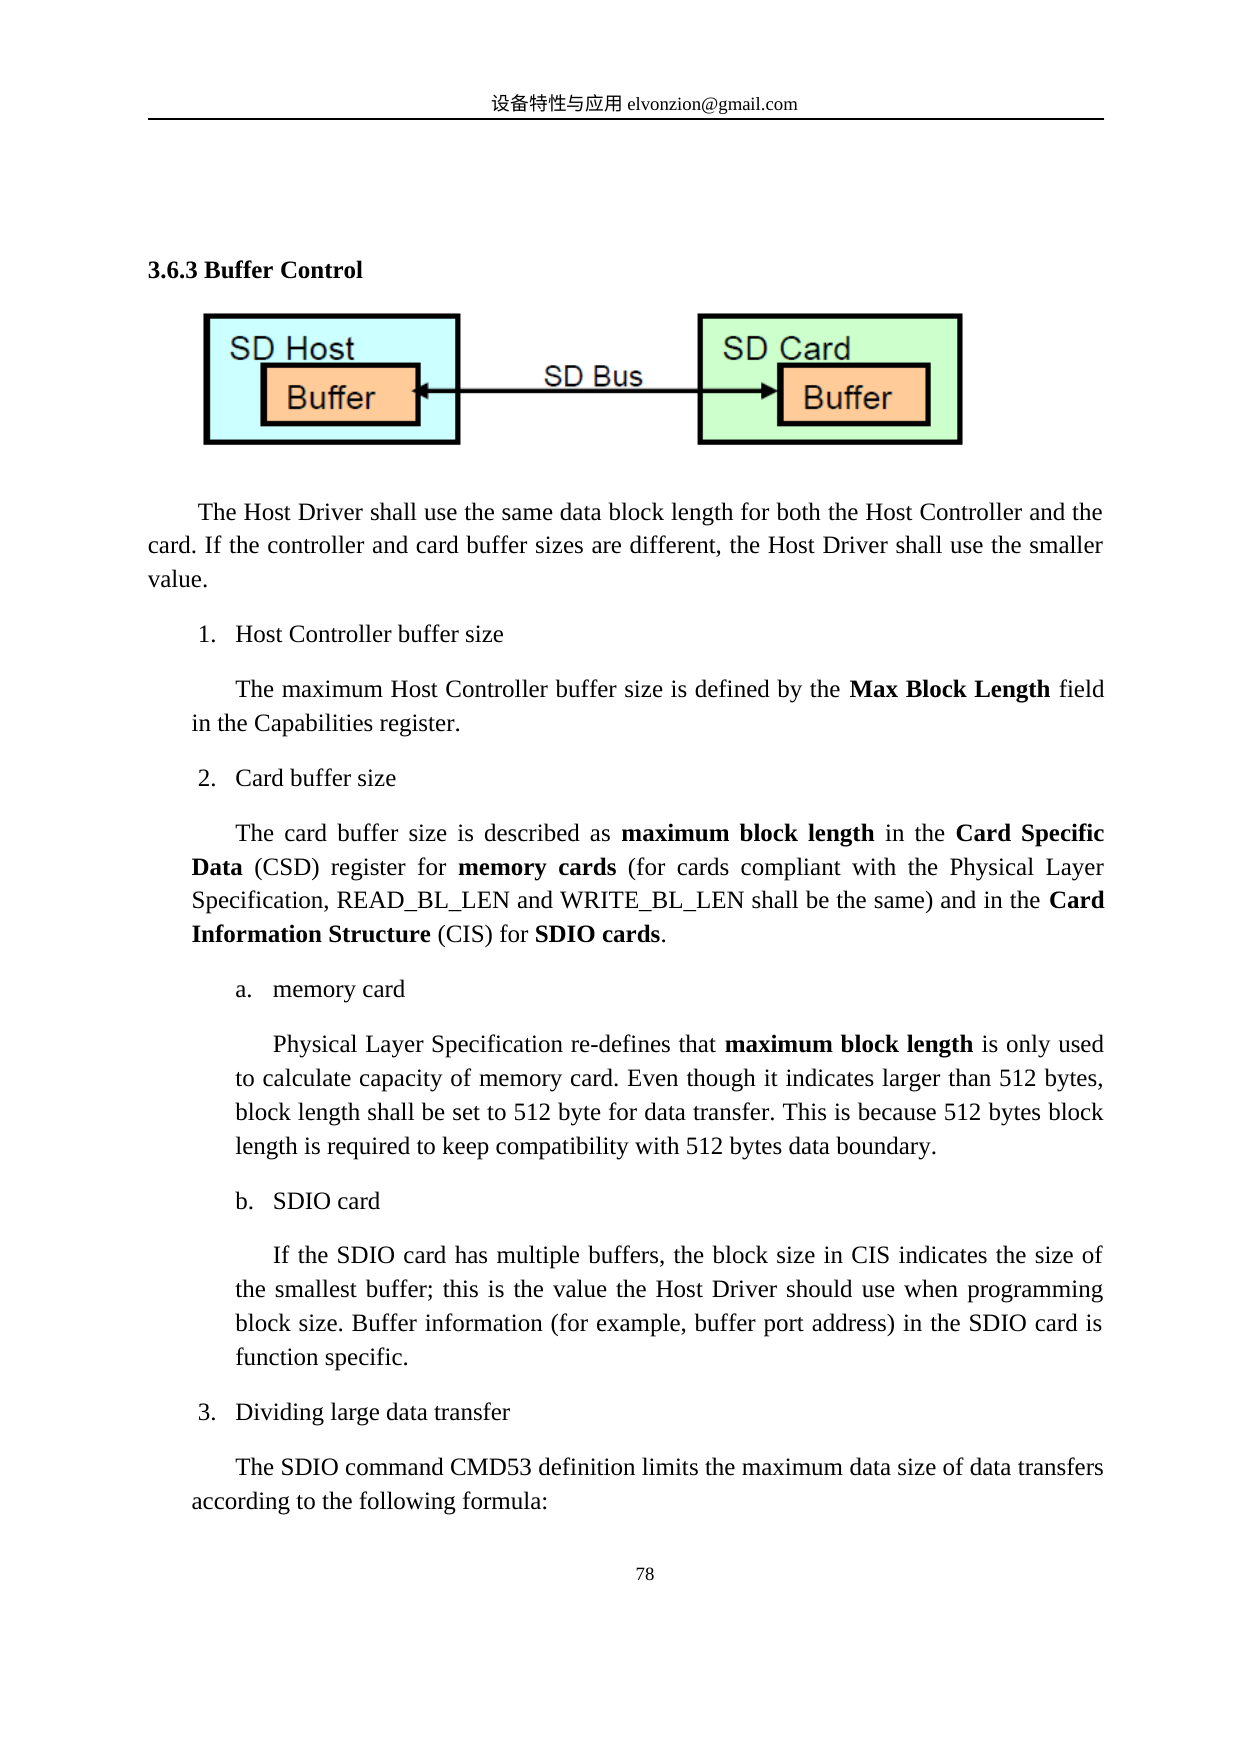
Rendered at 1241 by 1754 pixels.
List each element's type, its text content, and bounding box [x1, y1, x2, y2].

text The maximum Host Controller buffer size is defined by the Max Block Length field in the Capabilities register. [191, 671, 1104, 739]
list Dividing large data transfer [198, 1394, 1104, 1428]
text The SDIO command CMD53 definition limits the maximum data size of data transfers according to the following formula: [191, 1449, 1104, 1517]
text The Host Driver shall use the same data block length for both the Host Controller and the card. If the controller and card buffer sizes are different, the Host Driver shall use the smaller value. [148, 494, 1104, 596]
text If the SDIO card has multiple buffers, the block size in CIS indicates the size of the smallest buffer; this is the value the Host Driver should use when programming block size. Buffer information (for example, buffer port address) in the SDIO card is function specific. [235, 1238, 1104, 1374]
text The card buffer size is described as maximum block length in the Card Specific Data (CSD) register for memory cards (for cards compliant with the Physical Layer Specification, READ_BL_LEN and WRITE_BL_LEN shall be the same) and in the Card Information Structure (CIS) for SDIO cards. [191, 815, 1104, 951]
list memory card [235, 972, 1104, 1006]
subtitle Buffer Control [148, 252, 1104, 286]
text Physical Layer Specification re-defines that maximum block length is only used to calculate capacity of memory card. Even though it indicates larger than 512 bytes, block length shall be set to 512 byte for data transfer. This is because 512 bytes block length is required to keep compatibility with 512 bytes data boundary. [235, 1026, 1104, 1162]
list Card buffer size [198, 760, 1104, 794]
list Host Controller buffer size [198, 617, 1104, 651]
list SDIO card [235, 1183, 1104, 1217]
